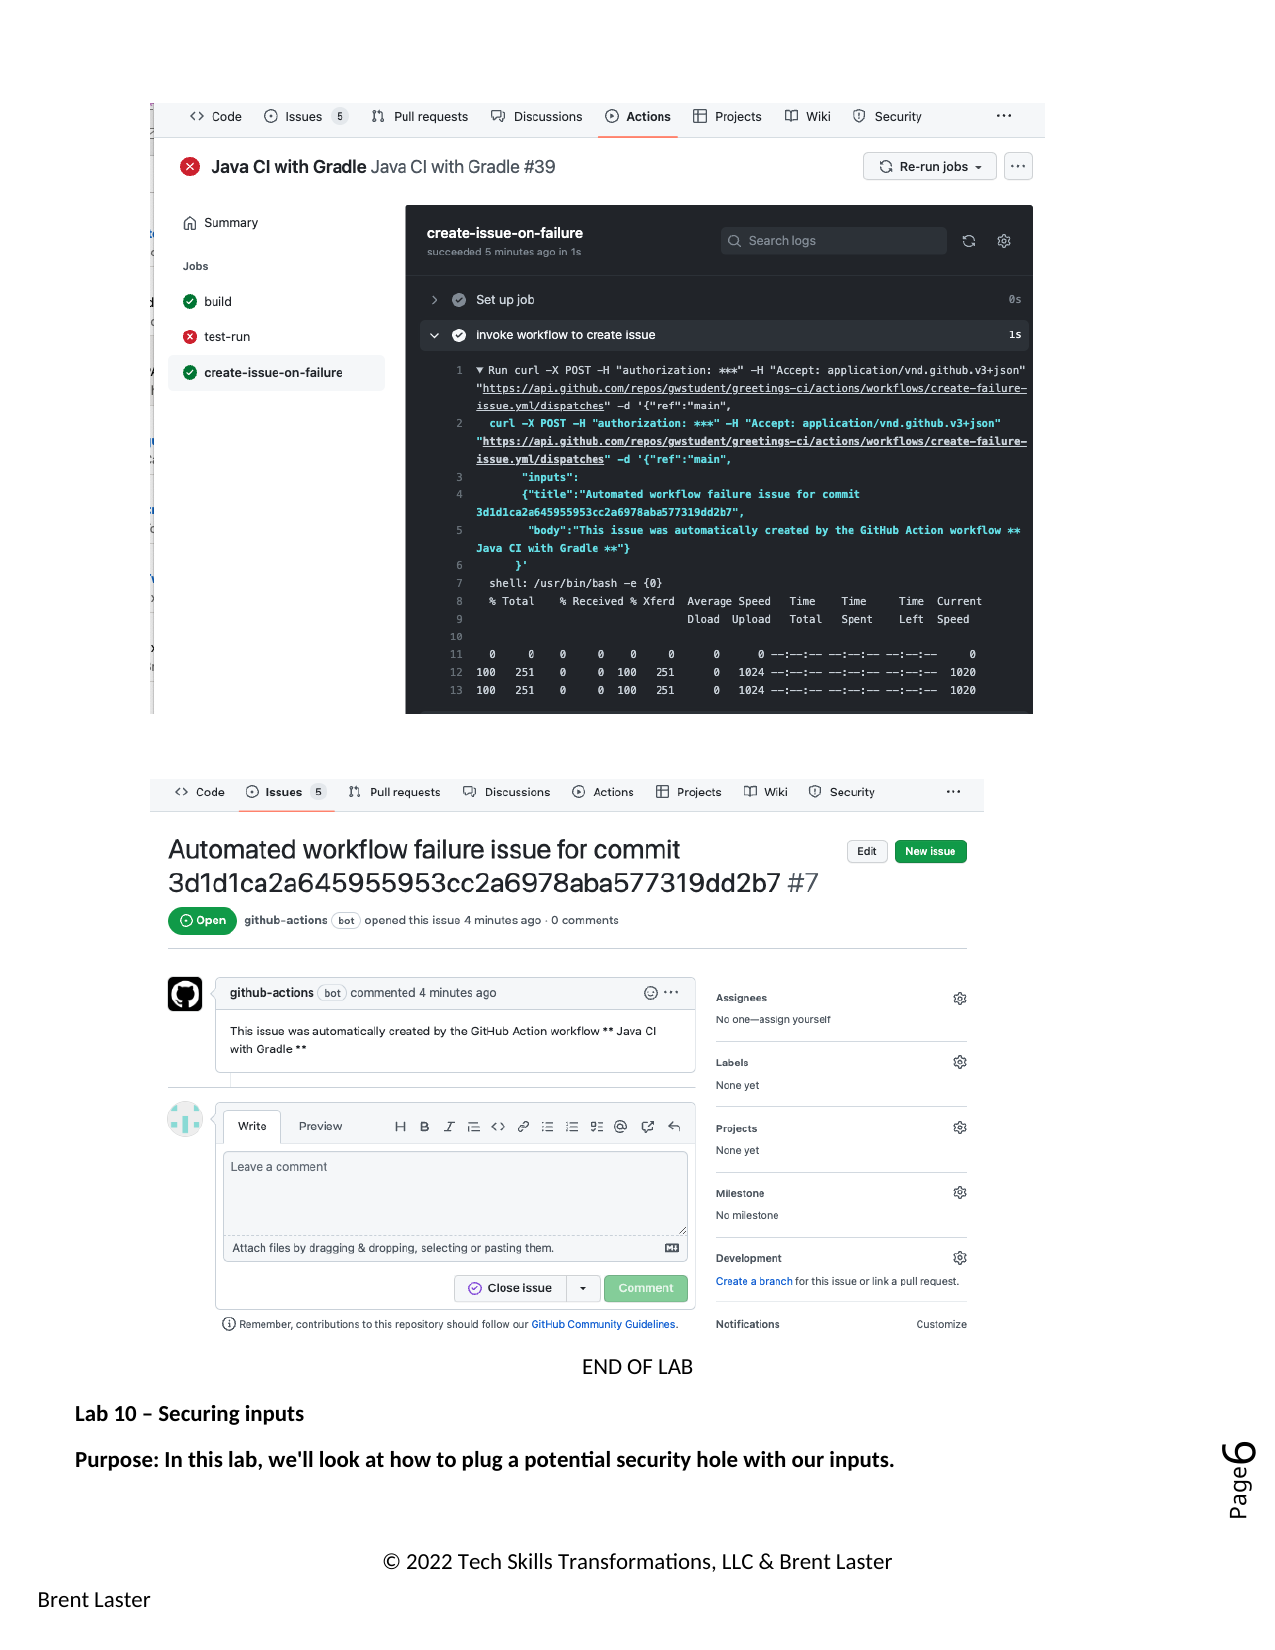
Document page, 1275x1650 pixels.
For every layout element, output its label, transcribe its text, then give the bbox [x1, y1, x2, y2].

text END OF LAB [75, 1352, 1200, 1380]
picture [150, 103, 1045, 714]
picture [150, 779, 984, 1333]
text Purpose: In this lab, we'll look at how to plug a potential security hole with our inputs. [75, 1446, 1200, 1474]
text Lab 10 – Securing inputs [75, 1399, 1200, 1427]
